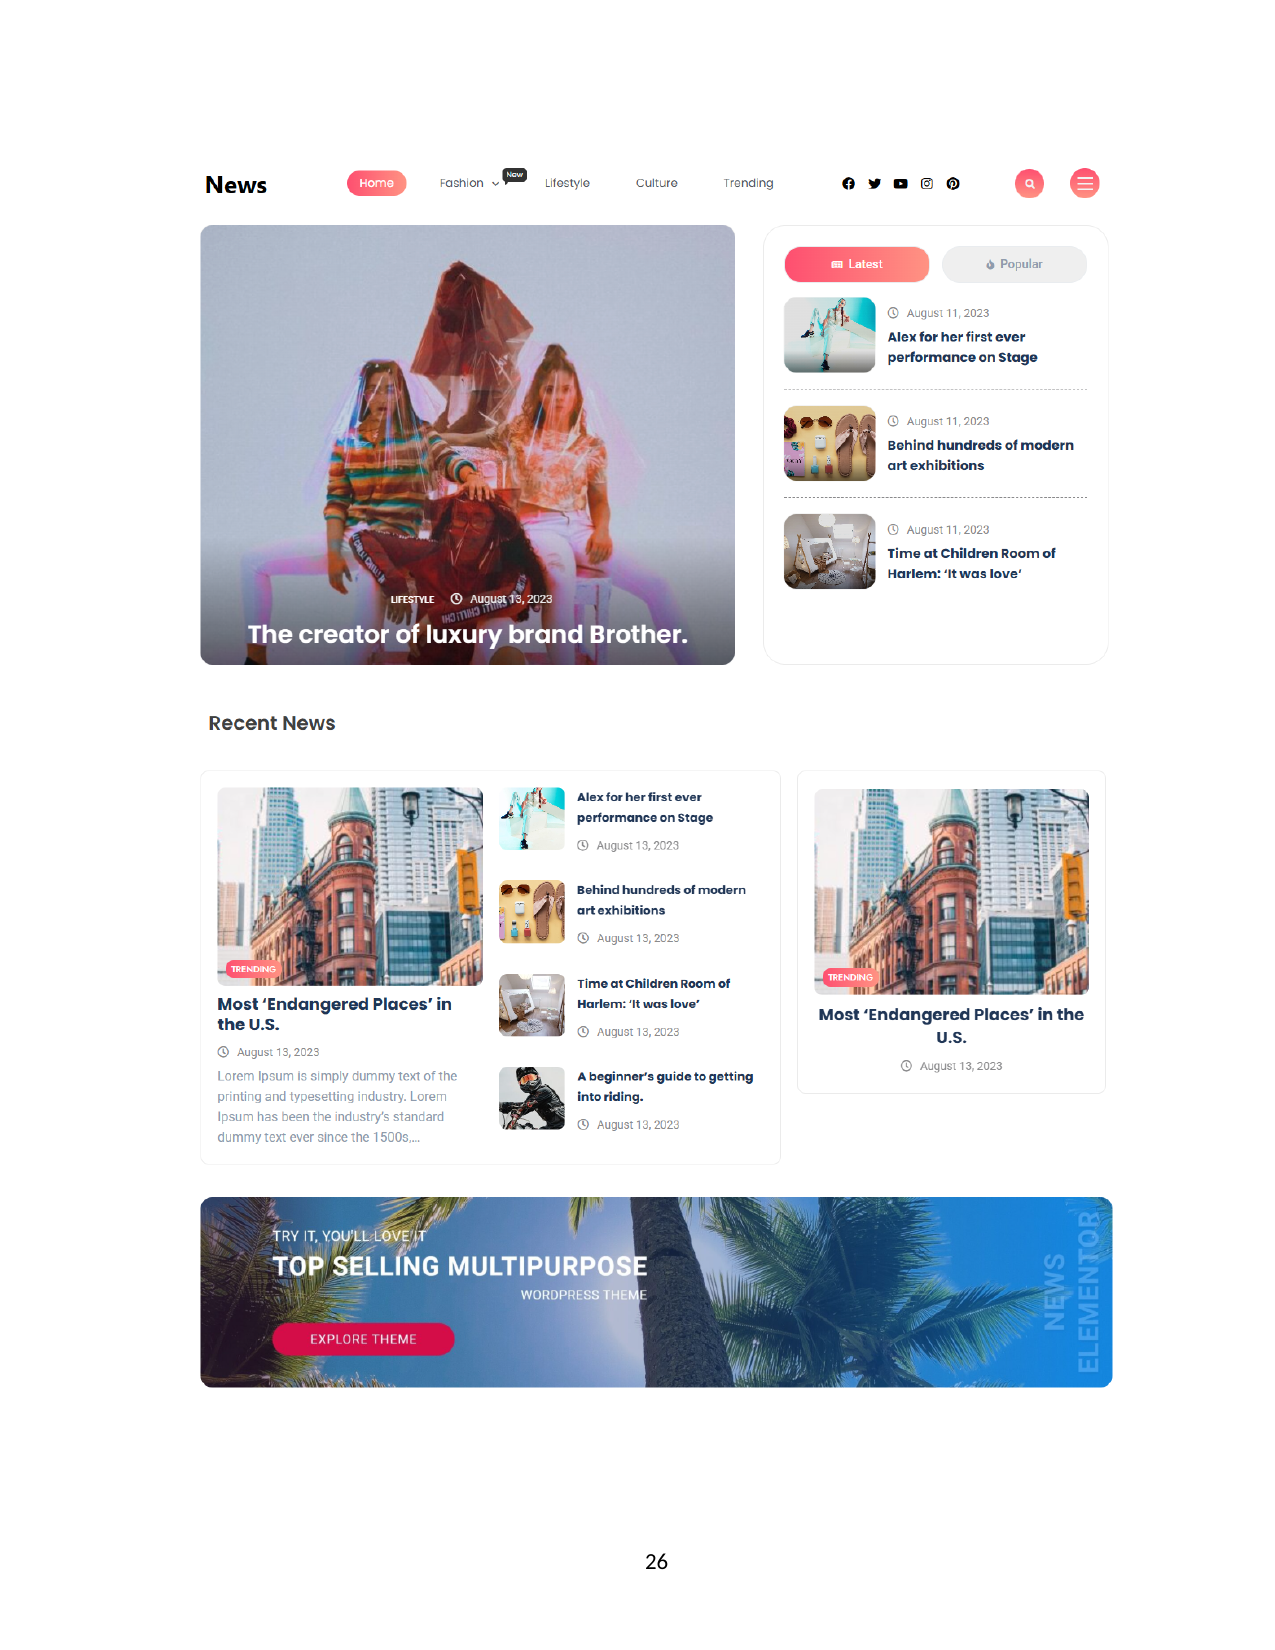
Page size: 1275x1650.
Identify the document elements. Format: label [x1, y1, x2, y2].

picture [187, 150, 1125, 1431]
